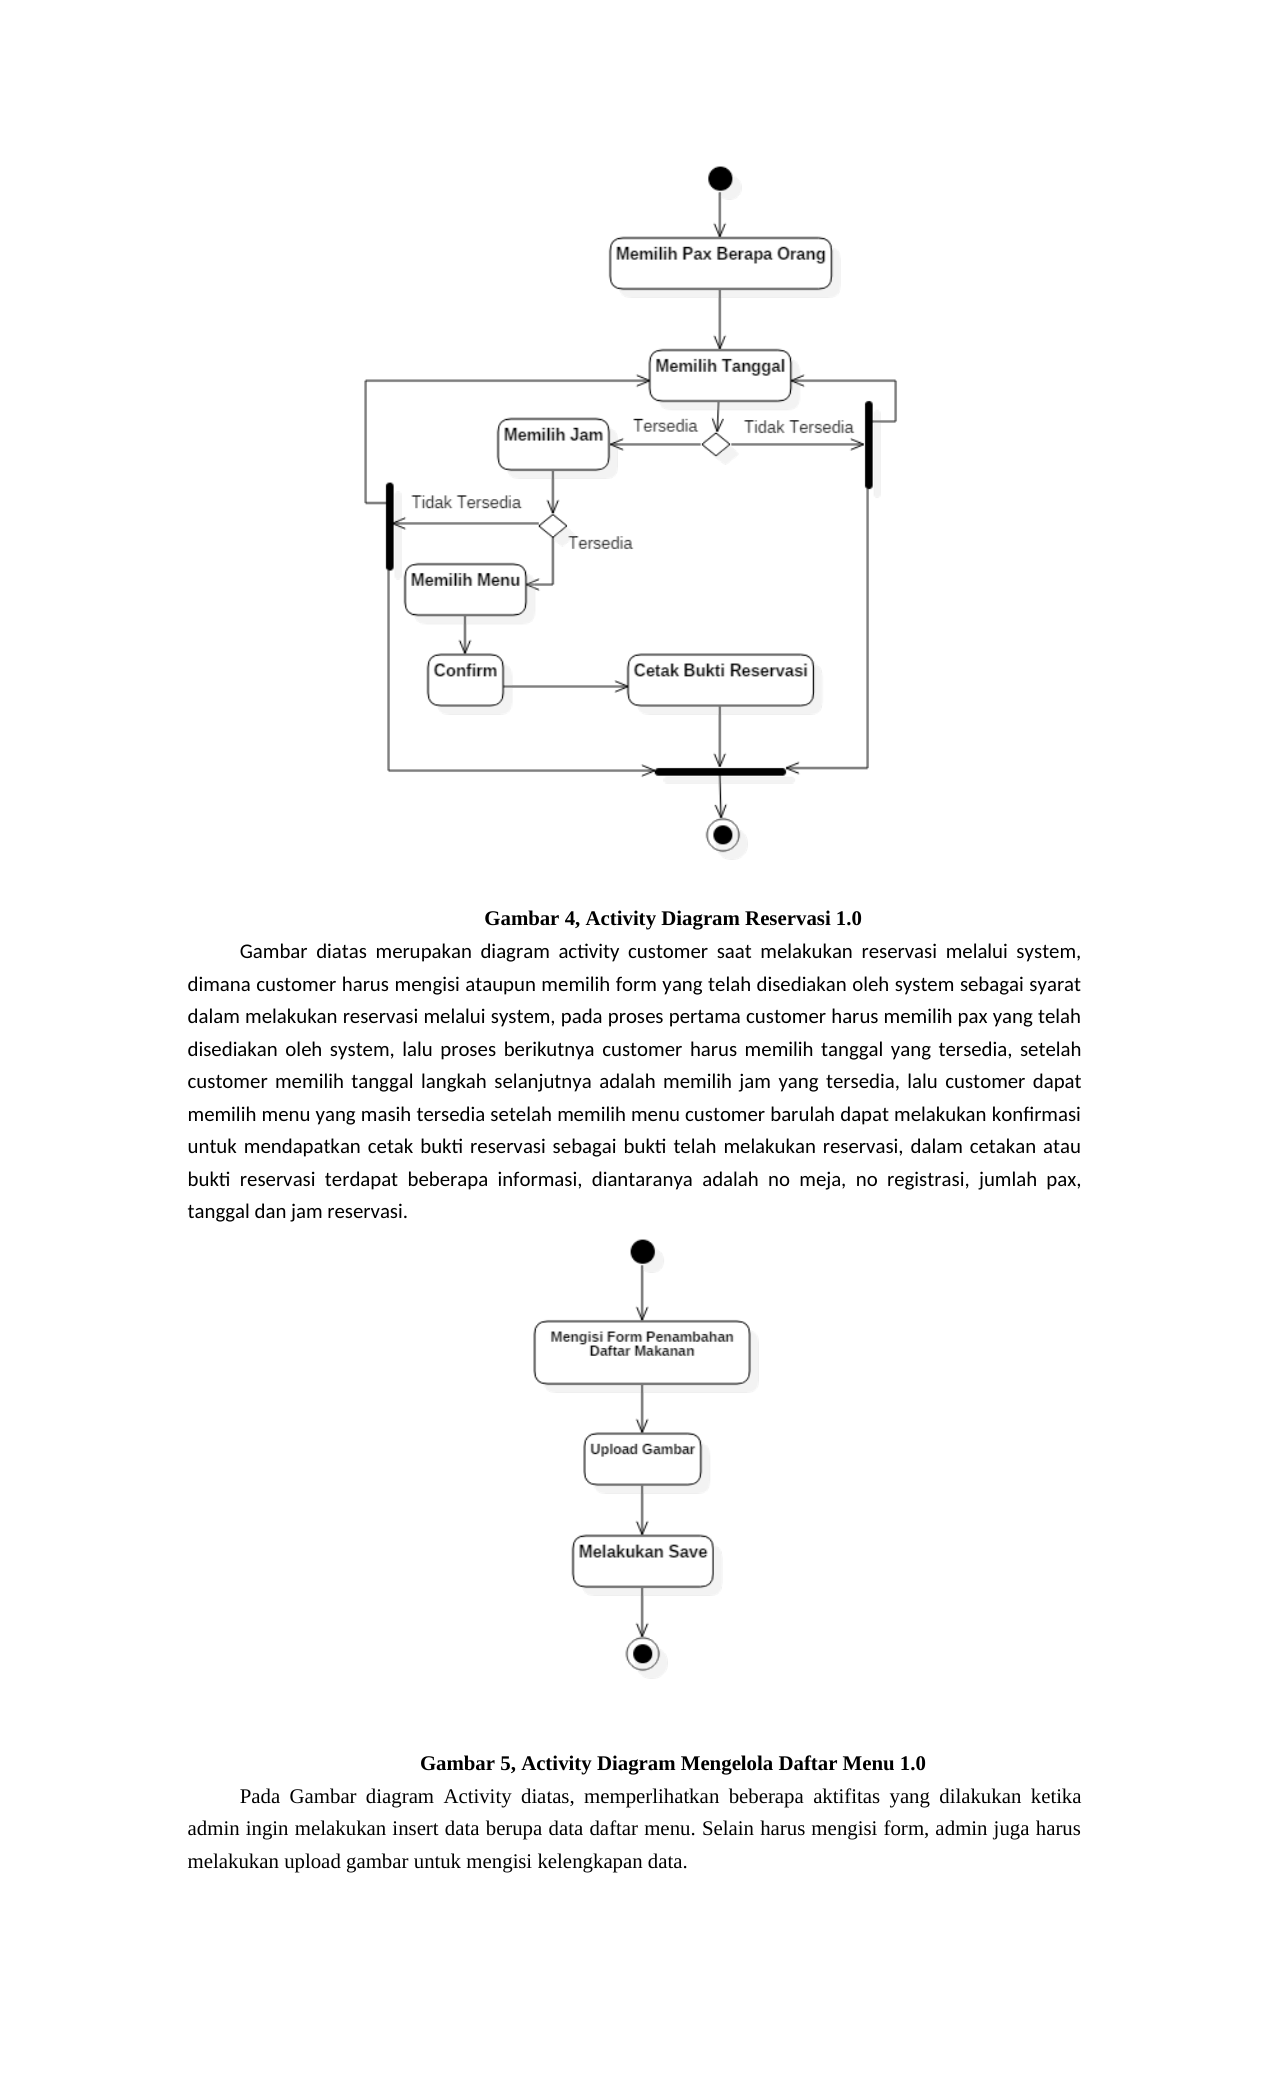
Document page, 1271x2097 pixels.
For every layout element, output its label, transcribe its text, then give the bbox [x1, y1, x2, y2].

picture [522, 1227, 801, 1721]
text Pada Gambar diagram Activity diatas, memperlihatkan beberapa aktifitas yang dilakukan ketika admin ingin melakukan insert data berupa data daftar menu. Selain harus mengisi form, admin juga harus melakukan upload gambar untuk mengisi kelengkapan data. [187, 1780, 1083, 1877]
text Gambar 5, Activity Diagram Mengelola Daftar Menu 1.0 [187, 1747, 1083, 1780]
picture [353, 154, 948, 902]
text Gambar diatas merupakan diagram activity customer saat melakukan reservasi melalui system, dimana customer harus mengisi ataupun memilih form yang telah disediakan oleh system sebagai syarat dalam melakukan reservasi melalui system, pada proses pertama customer harus memilih pax yang telah disediakan oleh system, lalu proses berikutnya customer harus memilih tanggal yang tersedia, setelah customer memilih tanggal langkah selanjutnya adalah memilih jam yang tersedia, lalu customer dapat memilih menu yang masih tersedia setelah memilih menu customer barulah dapat melakukan konfirmasi untuk mendapatkan cetak bukti reservasi sebagai bukti telah melakukan reservasi, dalam cetakan atau bukti reservasi terdapat beberapa informasi, diantaranya adalah no meja, no registrasi, jumlah pax, tanggal dan jam reservasi. [187, 935, 1083, 1227]
text Gambar 4, Activity Diagram Reservasi 1.0 [187, 902, 1083, 935]
